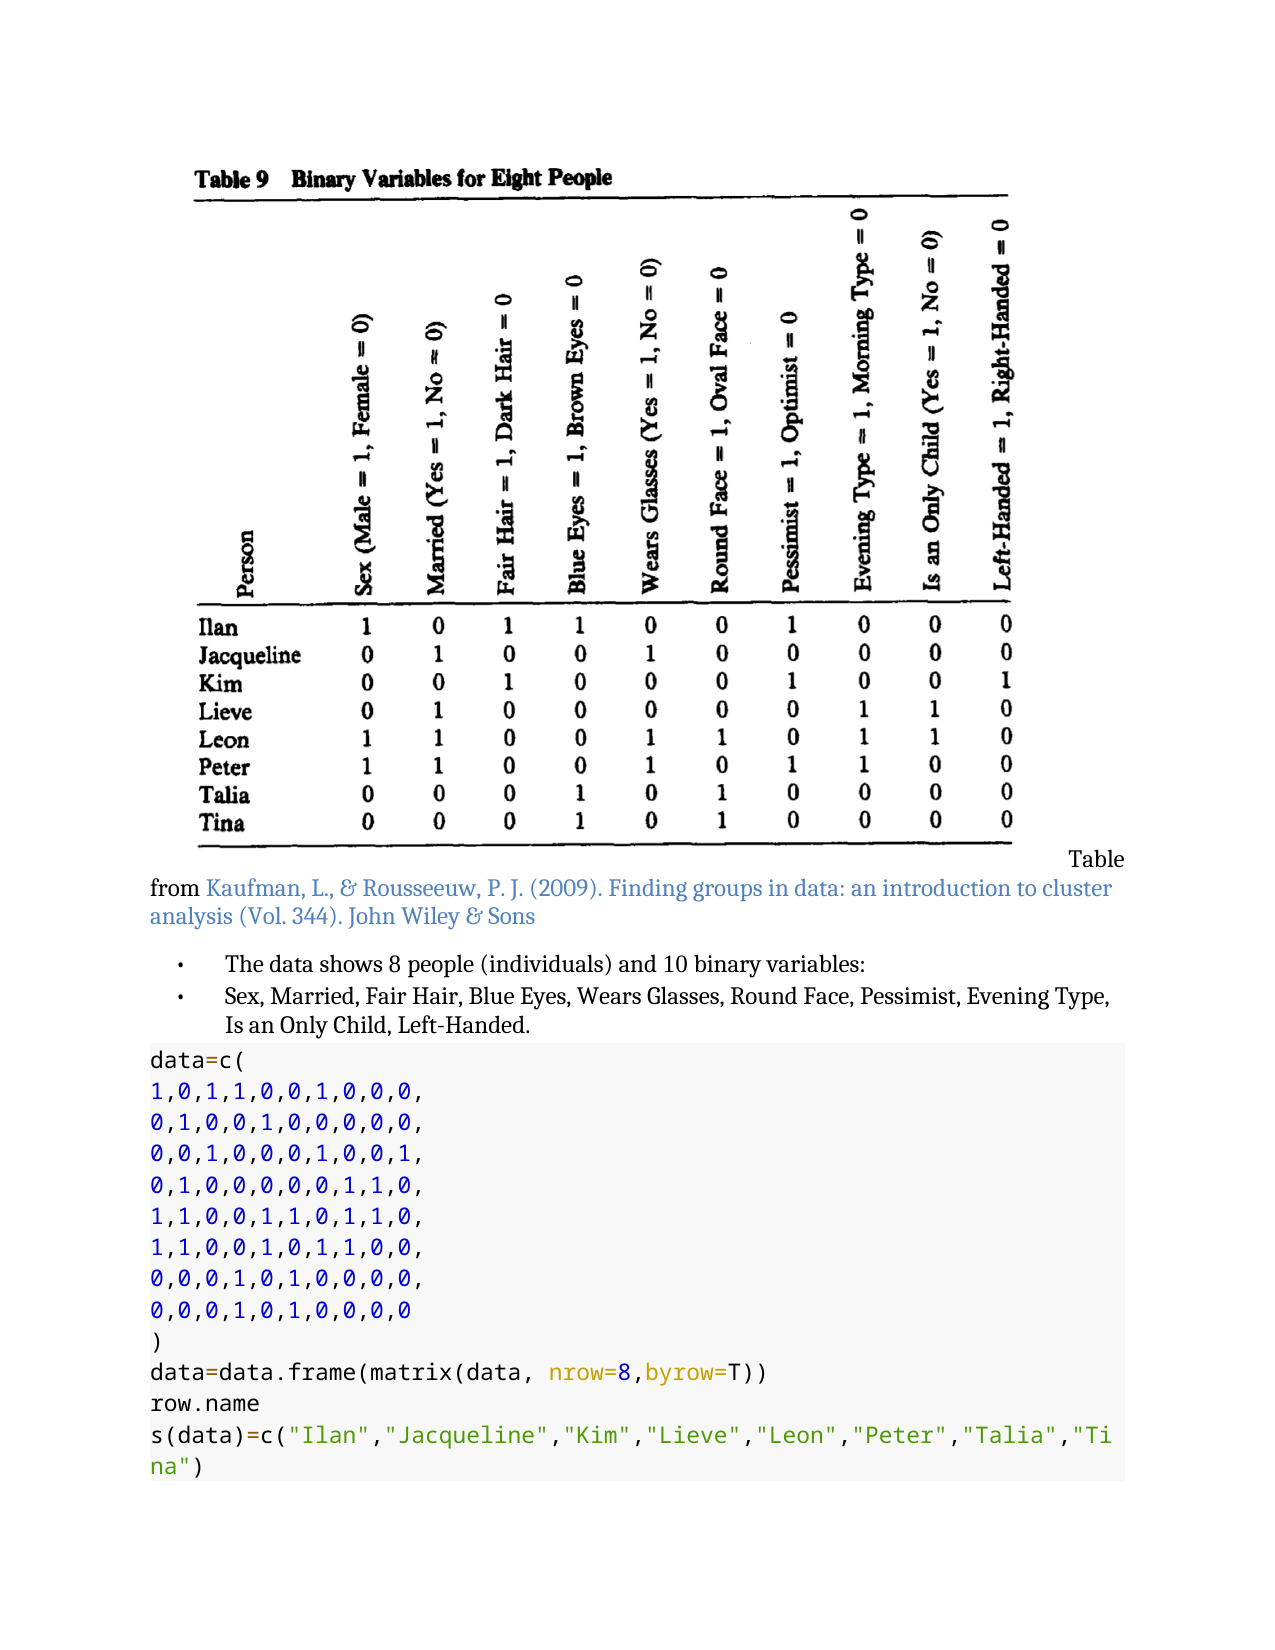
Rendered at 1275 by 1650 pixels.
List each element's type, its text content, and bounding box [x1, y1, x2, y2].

list Sex, Married, Fair Hair, Blue Eyes, Wears Glasses, Round Face, Pessimist, Evening Type, Is an Only Child, Left-Handed. [175, 982, 1125, 1040]
list The data shows people (individuals) and binary variables: [175, 950, 1125, 978]
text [150, 1043, 1125, 1481]
picture [168, 150, 1044, 868]
